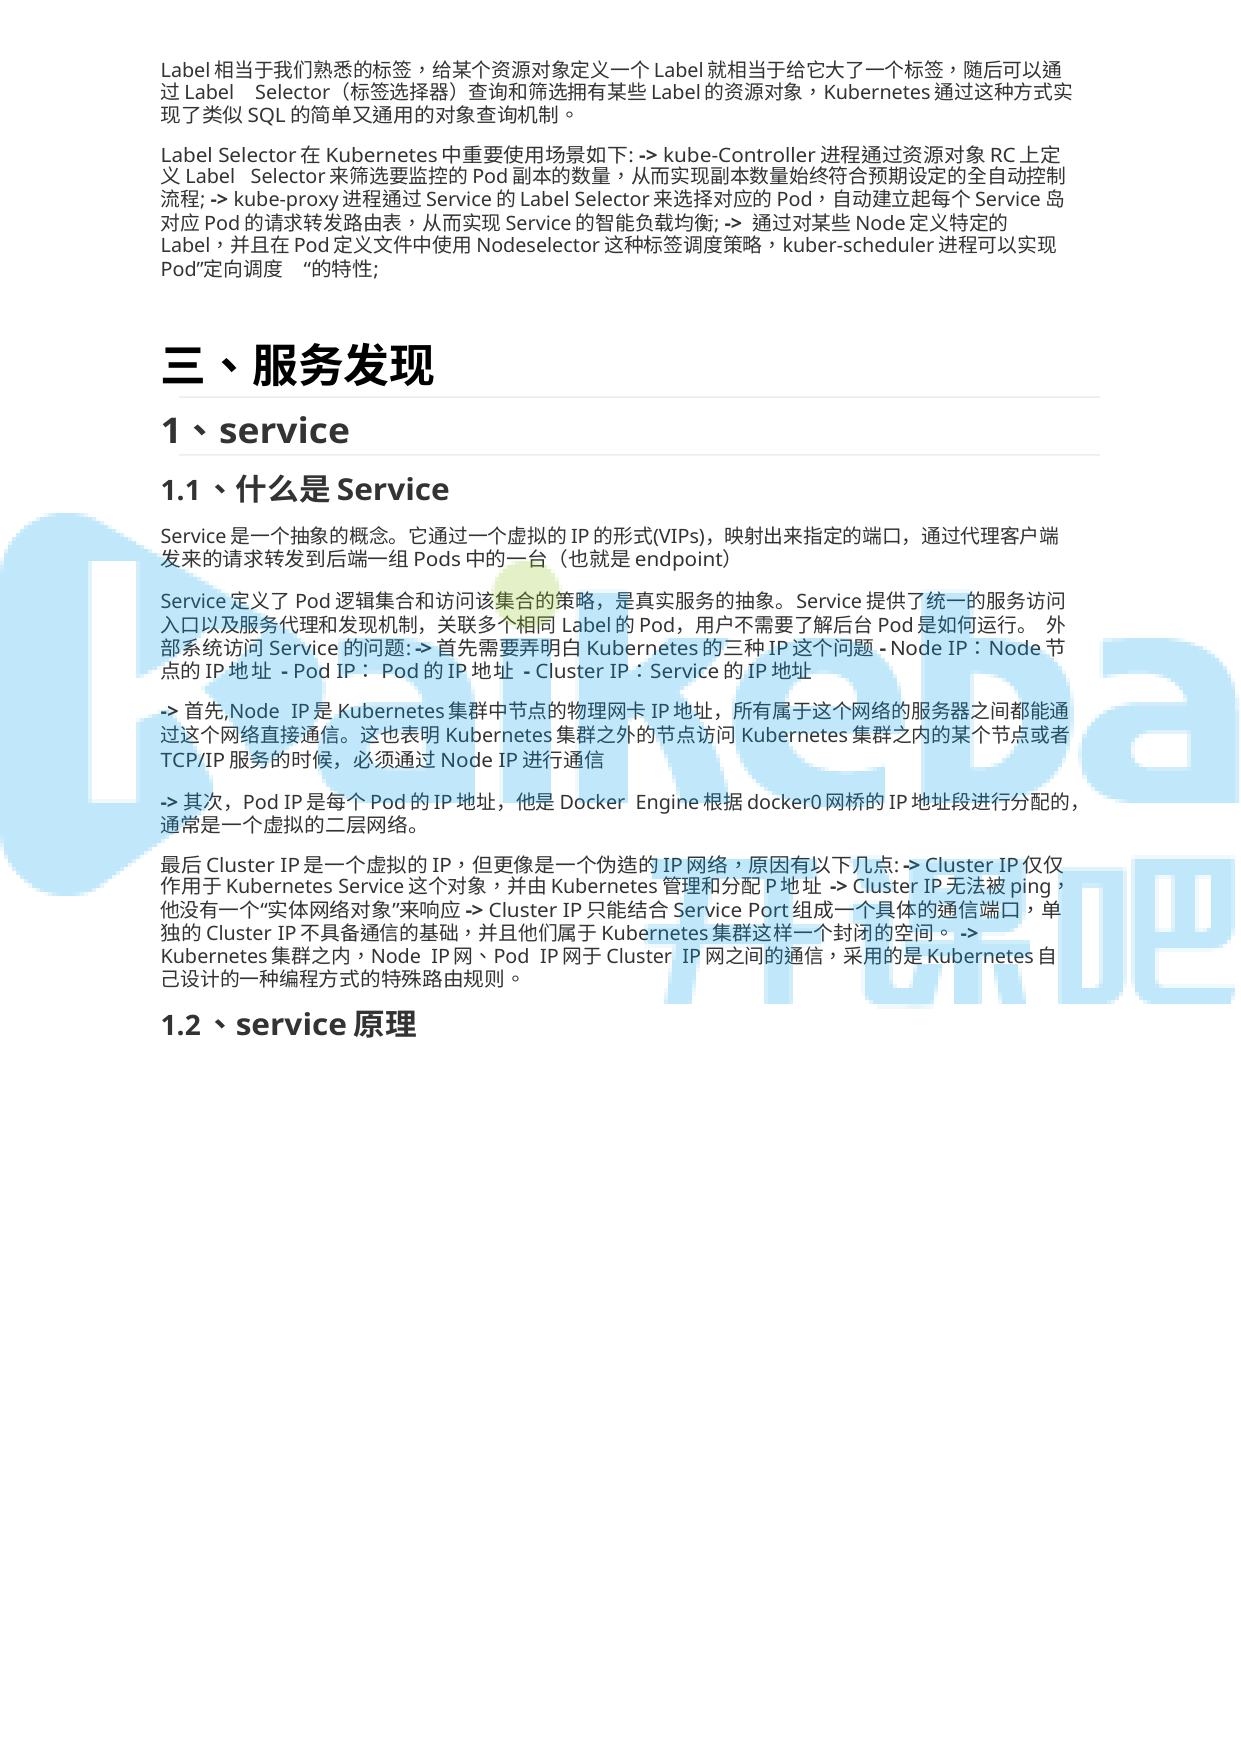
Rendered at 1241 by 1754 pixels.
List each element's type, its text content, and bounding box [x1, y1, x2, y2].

list 、service原理 [160, 1009, 1240, 1045]
subtitle 1、service [160, 406, 1240, 454]
text Label相当于我们熟悉的标签，给某个资源对象定义一个Label就相当于给它大了一个标签，随后可以通 过Label Selector（标签选择器）查询和筛选拥有某些Label的资源对象，Kubernetes通过这种方式实现了类似SQL的简单又通用的对象查询机制。 [160, 59, 1076, 128]
text Label Selector在Kubernetes中重要使用场景如下: -> kube-Controller进程通过资源对象RC上定义Label Selector来筛选要监控的Pod副本的数量，从而实现副本数量始终符合预期设定的全自动控制流程; -> kube-proxy进程通过Service的Label Selector来选择对应的Pod，自动建立起每个Service岛对应Pod的请求转发路由表，从而实现Service的智能负载均衡; -> 通过对某些Node定义特定的Label，并且在Pod定义文件中使用Nodeselector这种标签调度策略，kuber-scheduler进程可以实现Pod”定向调度 “的特性; [160, 144, 1074, 282]
picture [0, 513, 1240, 1009]
subtitle 三、服务发现 [160, 334, 1240, 396]
subtitle 、什么是Service [160, 468, 1240, 509]
